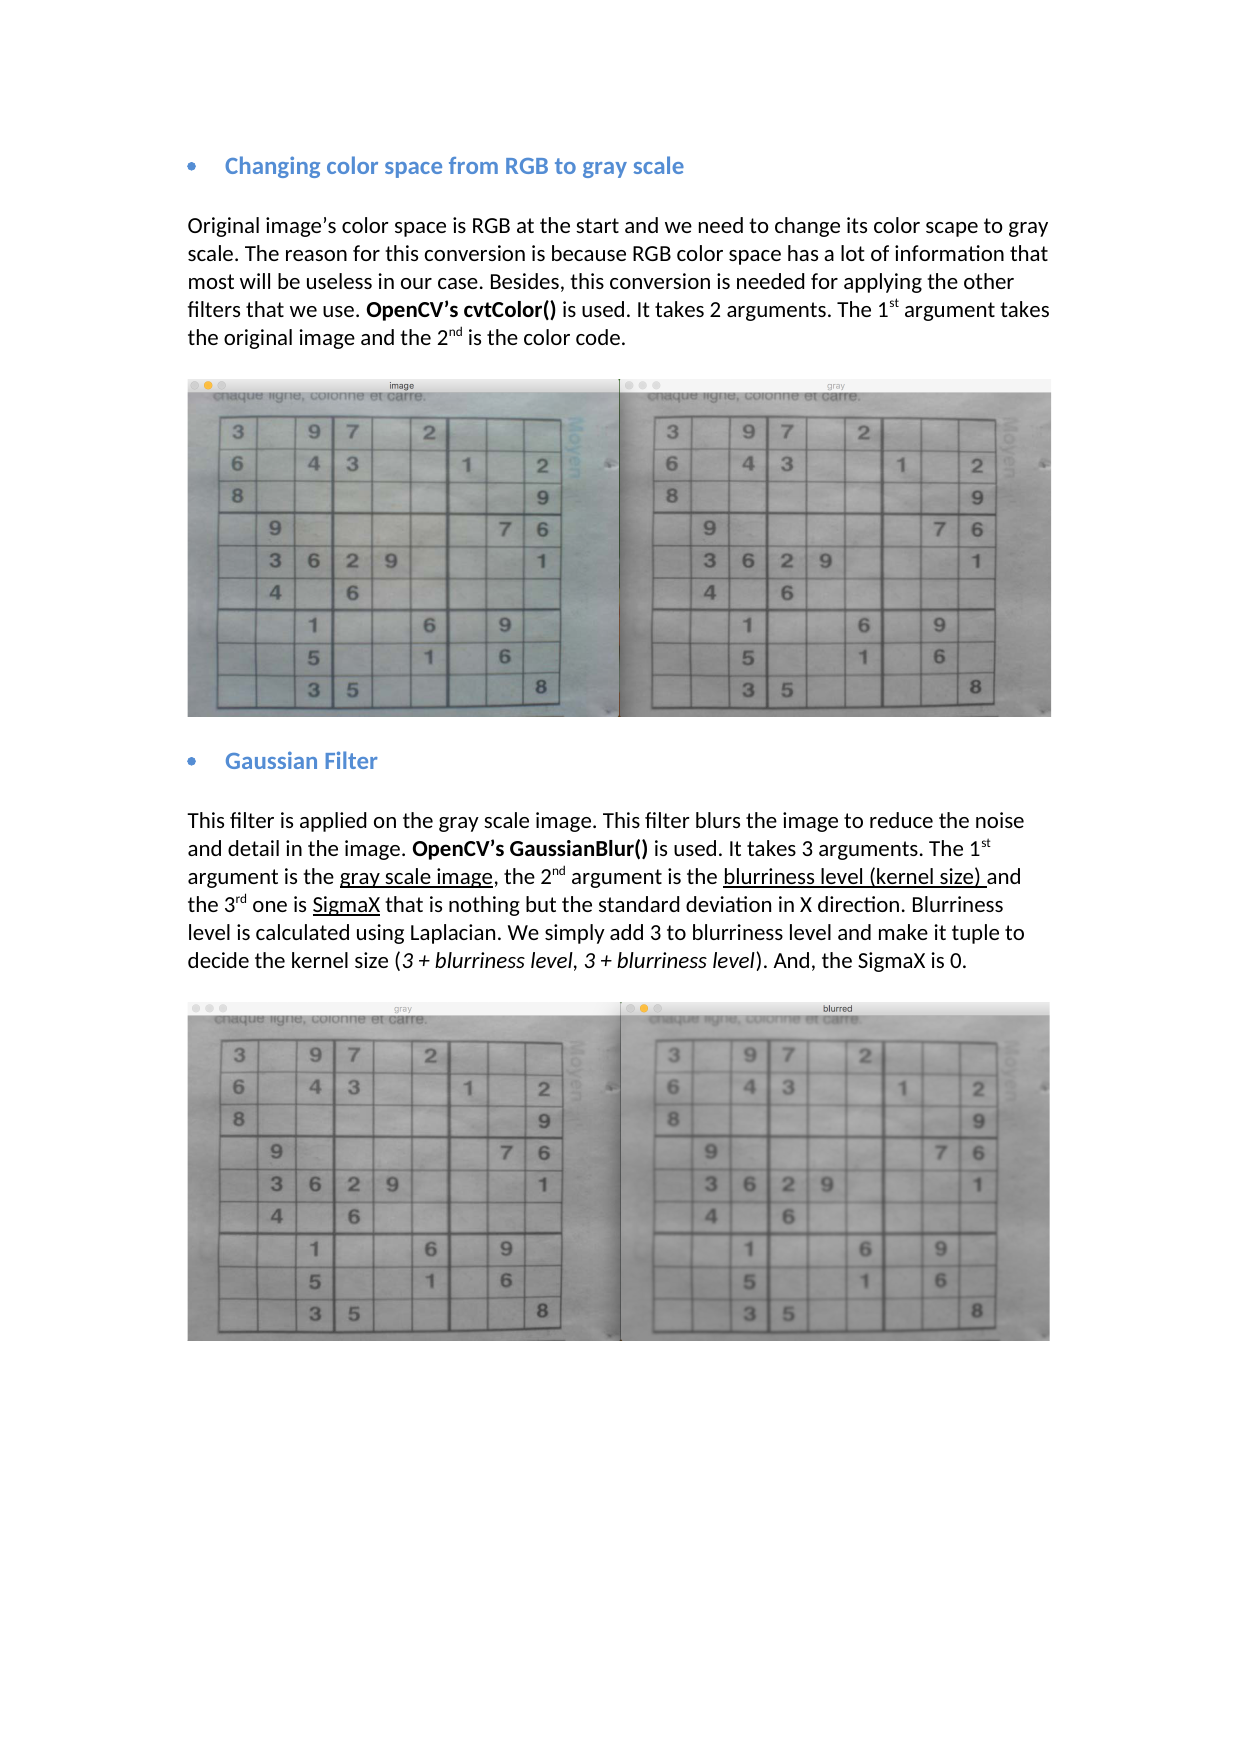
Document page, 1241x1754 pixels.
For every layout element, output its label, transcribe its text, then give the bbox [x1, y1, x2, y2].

text Original image’s color space is RGB at the start and we need to change its color scape to gray scale. The reason for this conversion is because RGB color space has a lot of information that most will be useless in our case. Besides, this conversion is needed for applying the other filters that we use. OpenCV’s cvtColor() is used. It takes 2 arguments. The 1st argument takes the original image and the 2nd is the color code. [187, 211, 1053, 351]
text This filter is applied on the gray scale image. This filter blurs the image to reduce the noise and detail in the image. OpenCV’s GaussianBlur() is used. It takes 3 arguments. The 1st argument is the gray scale image, the 2nd argument is the blurriness level (kernel size) and the 3rd one is SigmaX that is nothing but the standard deviation in X direction. Blurriness level is calculated using Laplacian. We simply add 3 to blurriness level and make it tuple to decide the kernel size (3 + blurriness level, 3 + blurriness level). And, the SigmaX is 0. [187, 806, 1053, 974]
list Gaussian Filter [187, 745, 1053, 776]
picture [187, 379, 1052, 717]
list Changing color space from RGB to gray scale [187, 150, 1053, 181]
picture [187, 1002, 1050, 1341]
